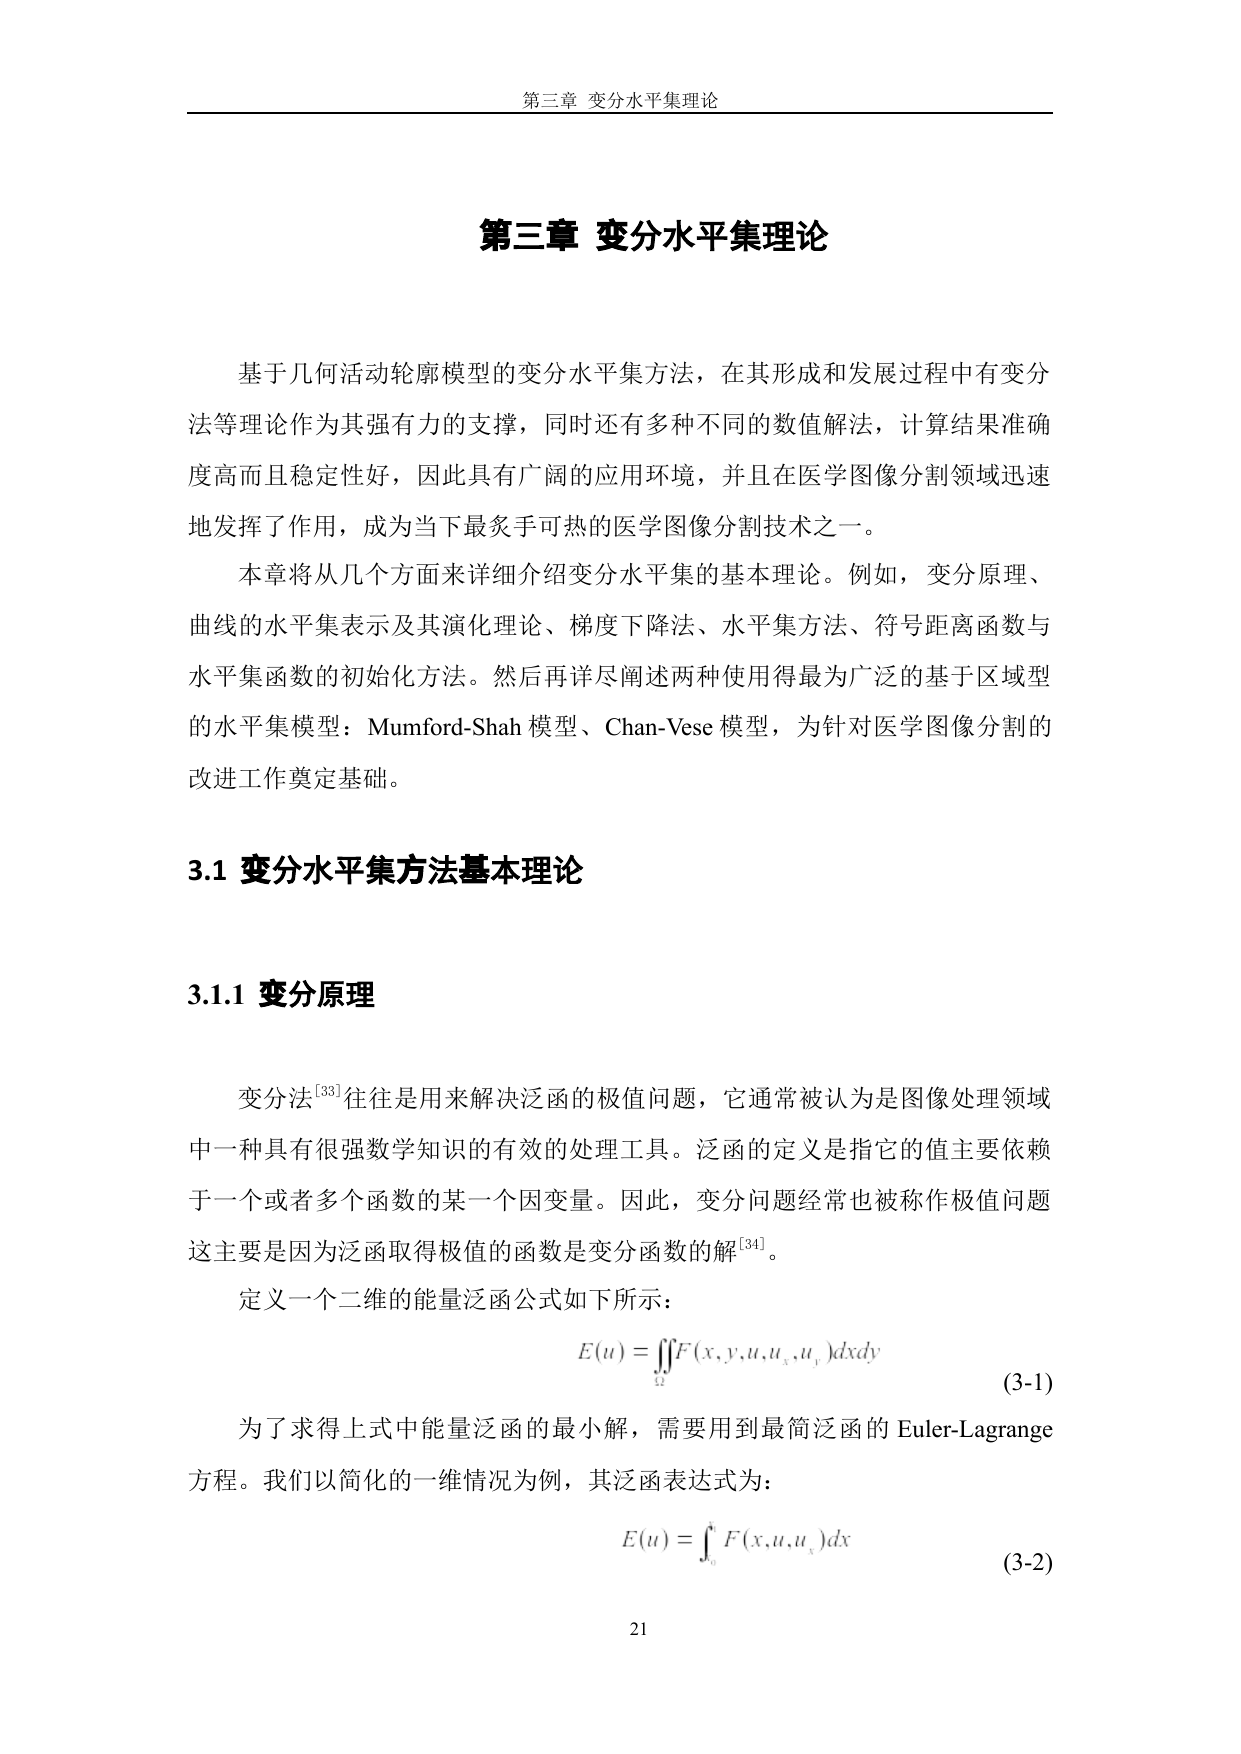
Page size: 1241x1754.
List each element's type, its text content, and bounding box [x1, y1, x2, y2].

text 本章将从几个方面来详细介绍变分水平集的基本理论。例如，变分原理、曲线的水平集表示及其演化理论、梯度下降法、水平集方法、符号距离函数与水平集函数的初始化方法。然后再详尽阐述两种使用得最为广泛的基于区域型的水平集模型：Mumford-Shah模型、Chan-Vese模型，为针对医学图像分割的改进工作奠定基础。 [187, 556, 1053, 794]
text 变分法[33]往往是用来解决泛函的极值问题，它通常被认为是图像处理领域中一种具有很强数学知识的有效的处理工具。泛函的定义是指它的值主要依赖于一个或者多个函数的某一个因变量。因此，变分问题经常也被称作极值问题，这主要是因为泛函取得极值的函数是变分函数的解[34]。 [187, 1079, 1053, 1266]
text (3-1) [187, 1329, 1053, 1397]
text 定义一个二维的能量泛函公式如下所示： [187, 1281, 1053, 1314]
text 3.1.1 变分原理 [187, 959, 1053, 1027]
text 基于几何活动轮廓模型的变分水平集方法，在其形成和发展过程中有变分法等理论作为其强有力的支撑，同时还有多种不同的数值解法，计算结果准确度高而且稳定性好，因此具有广阔的应用环境，并且在医学图像分割领域迅速地发挥了作用，成为当下最炙手可热的医学图像分割技术之一。 [187, 355, 1053, 542]
text 3.1 变分水平集方法基本理论 [187, 835, 1053, 903]
text 第三章 变分水平集理论 [187, 199, 1053, 267]
text (3-2) [187, 1510, 1053, 1578]
text 为了求得上式中能量泛函的最小解，需要用到最简泛函的Euler-Lagrange方程。我们以简化的一维情况为例，其泛函表达式为： [187, 1411, 1053, 1496]
